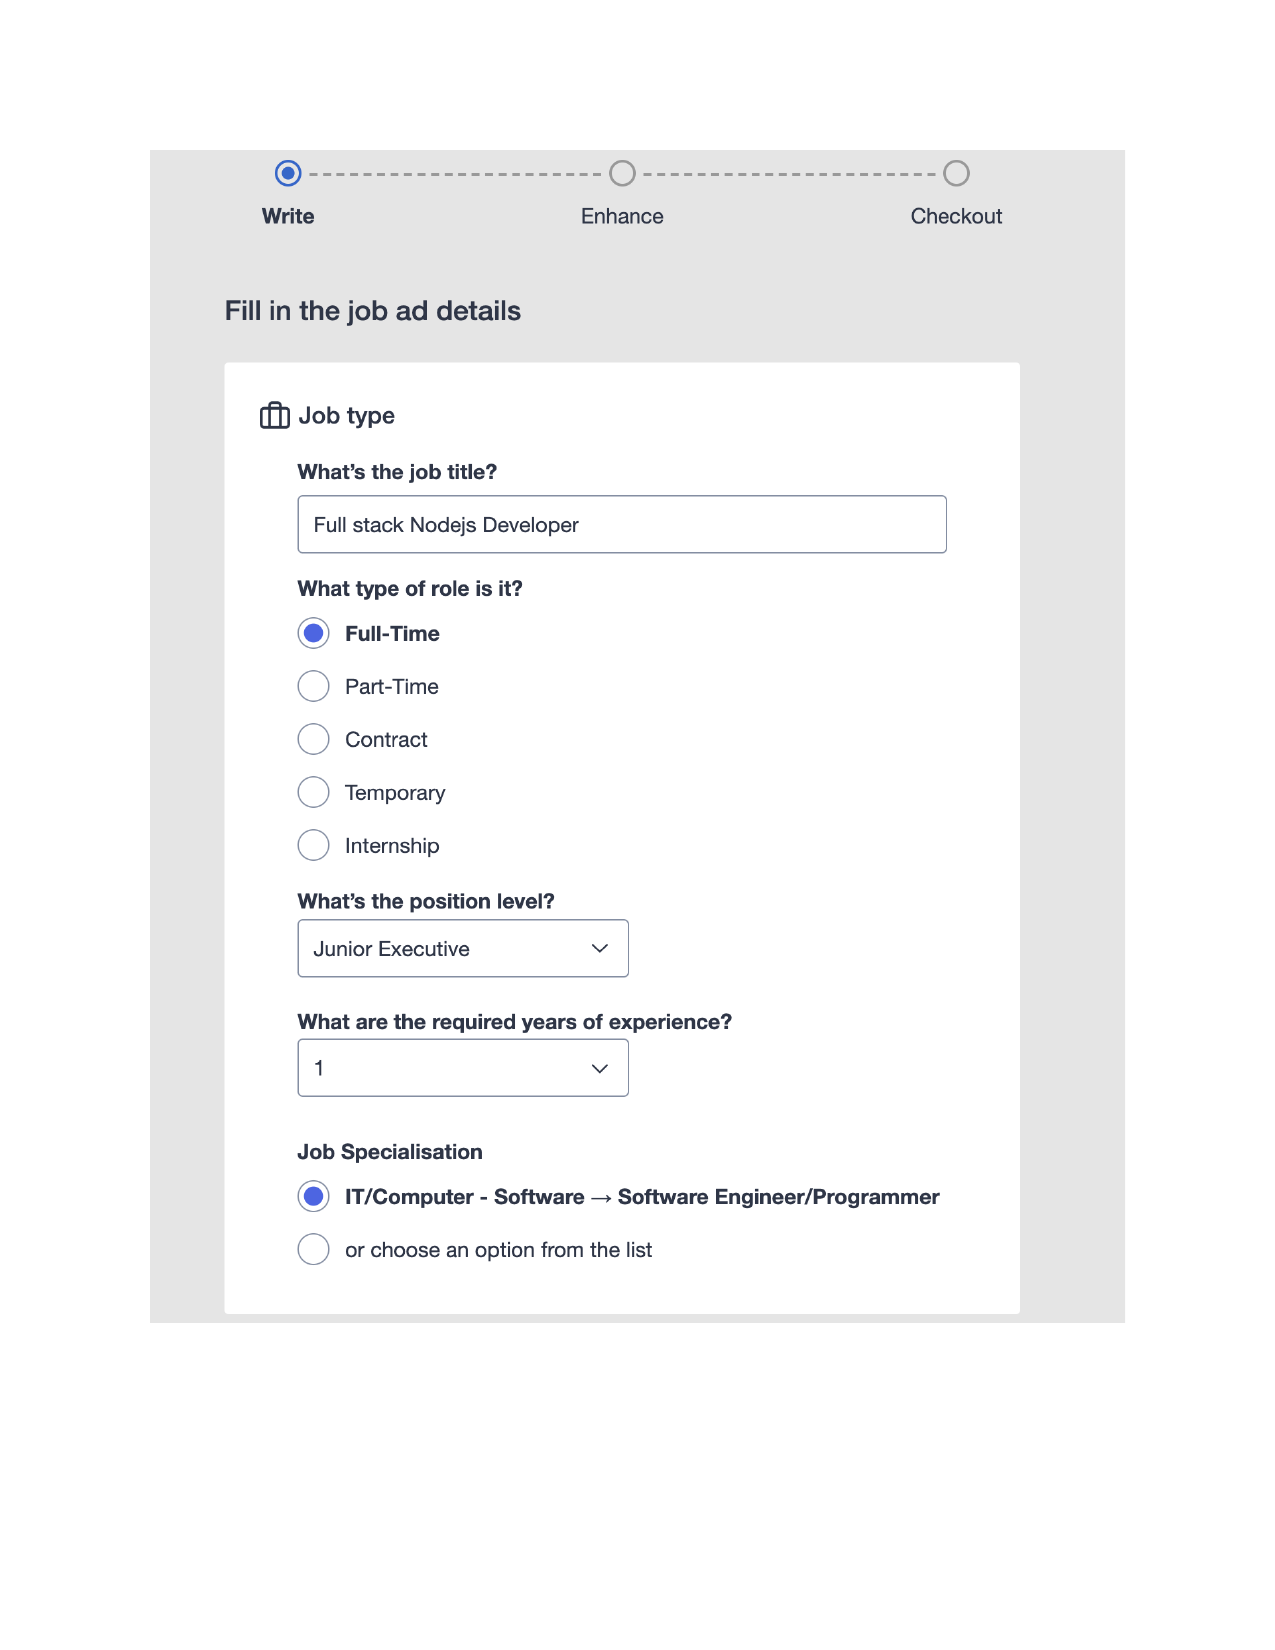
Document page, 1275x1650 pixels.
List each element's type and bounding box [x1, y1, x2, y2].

picture [150, 150, 1125, 1323]
